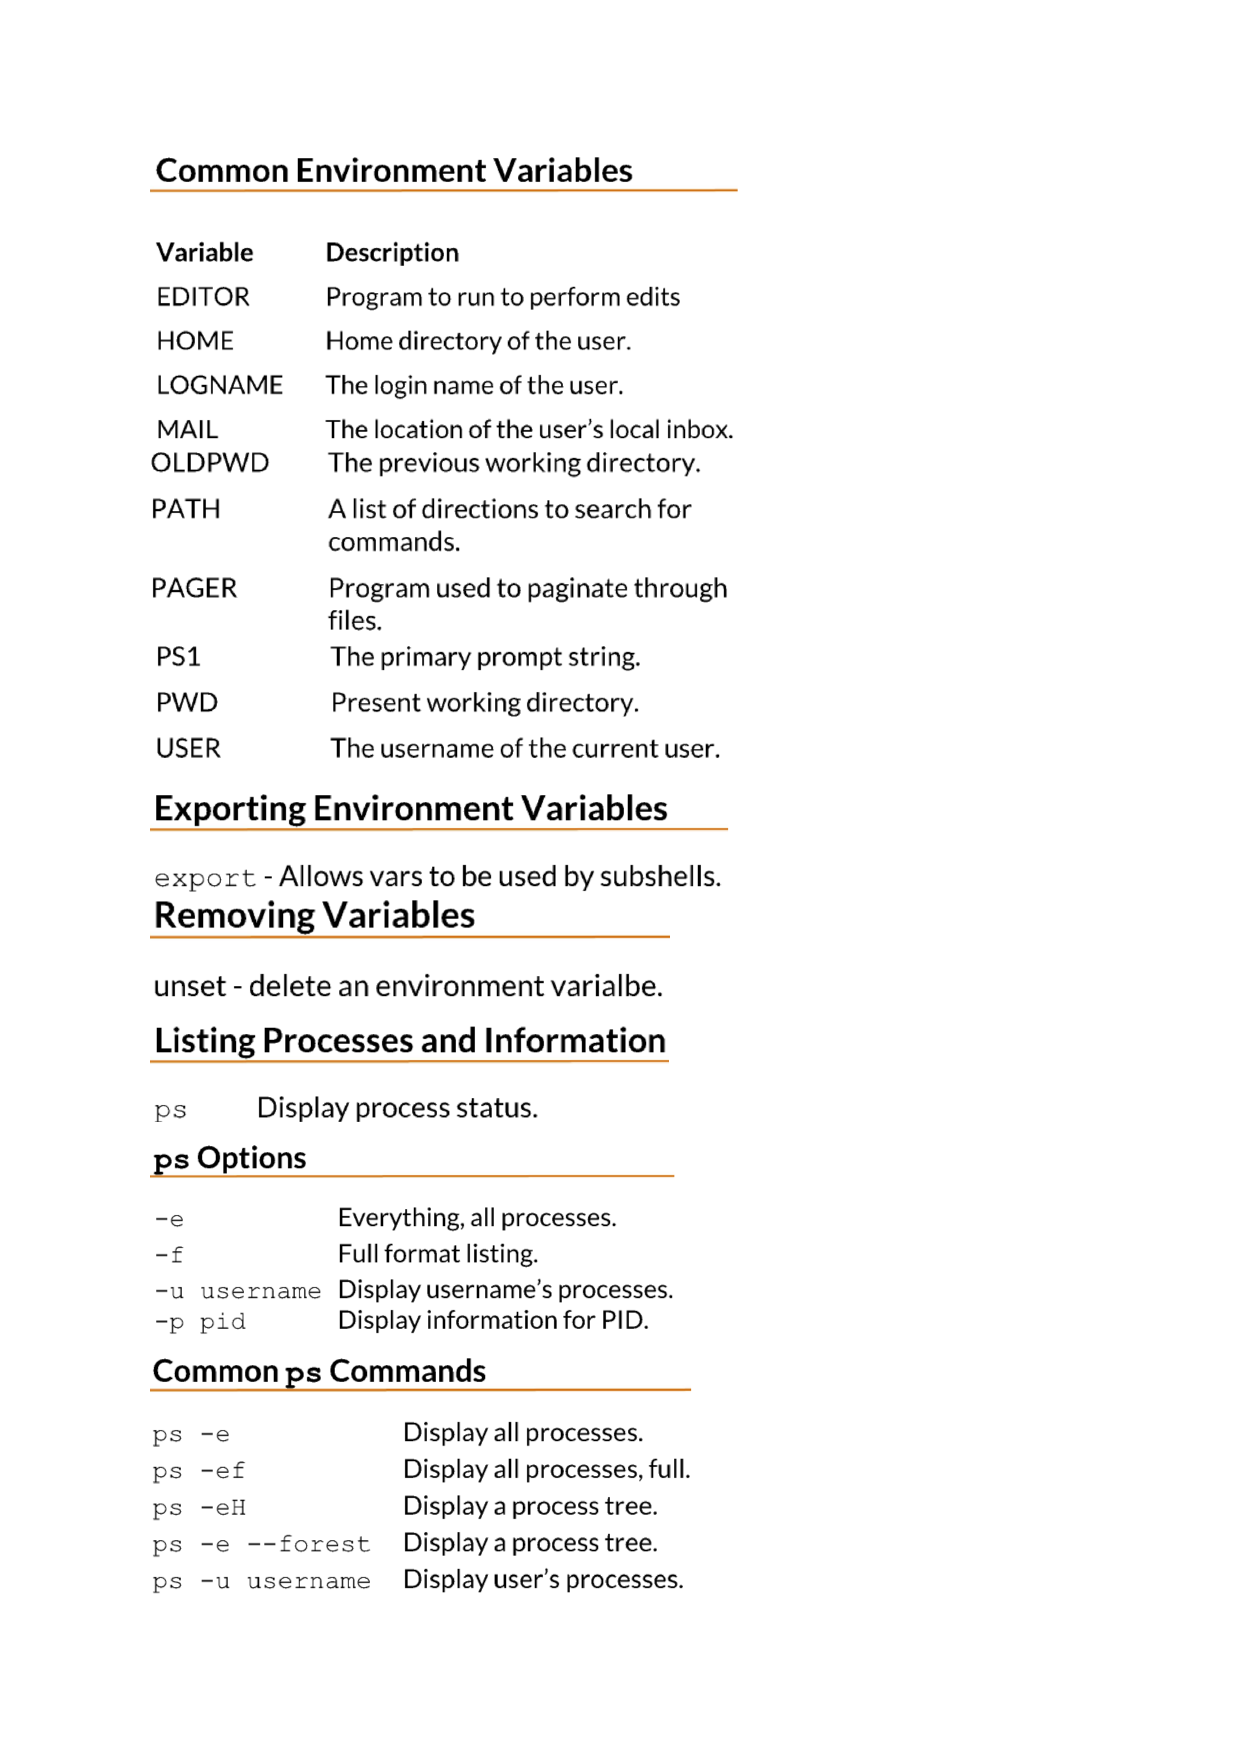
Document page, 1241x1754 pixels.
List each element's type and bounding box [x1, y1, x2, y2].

picture [150, 447, 729, 634]
picture [150, 1140, 675, 1335]
picture [150, 635, 725, 771]
picture [150, 789, 729, 893]
picture [150, 150, 738, 446]
picture [150, 1353, 692, 1594]
picture [150, 1022, 669, 1122]
picture [150, 895, 670, 1004]
